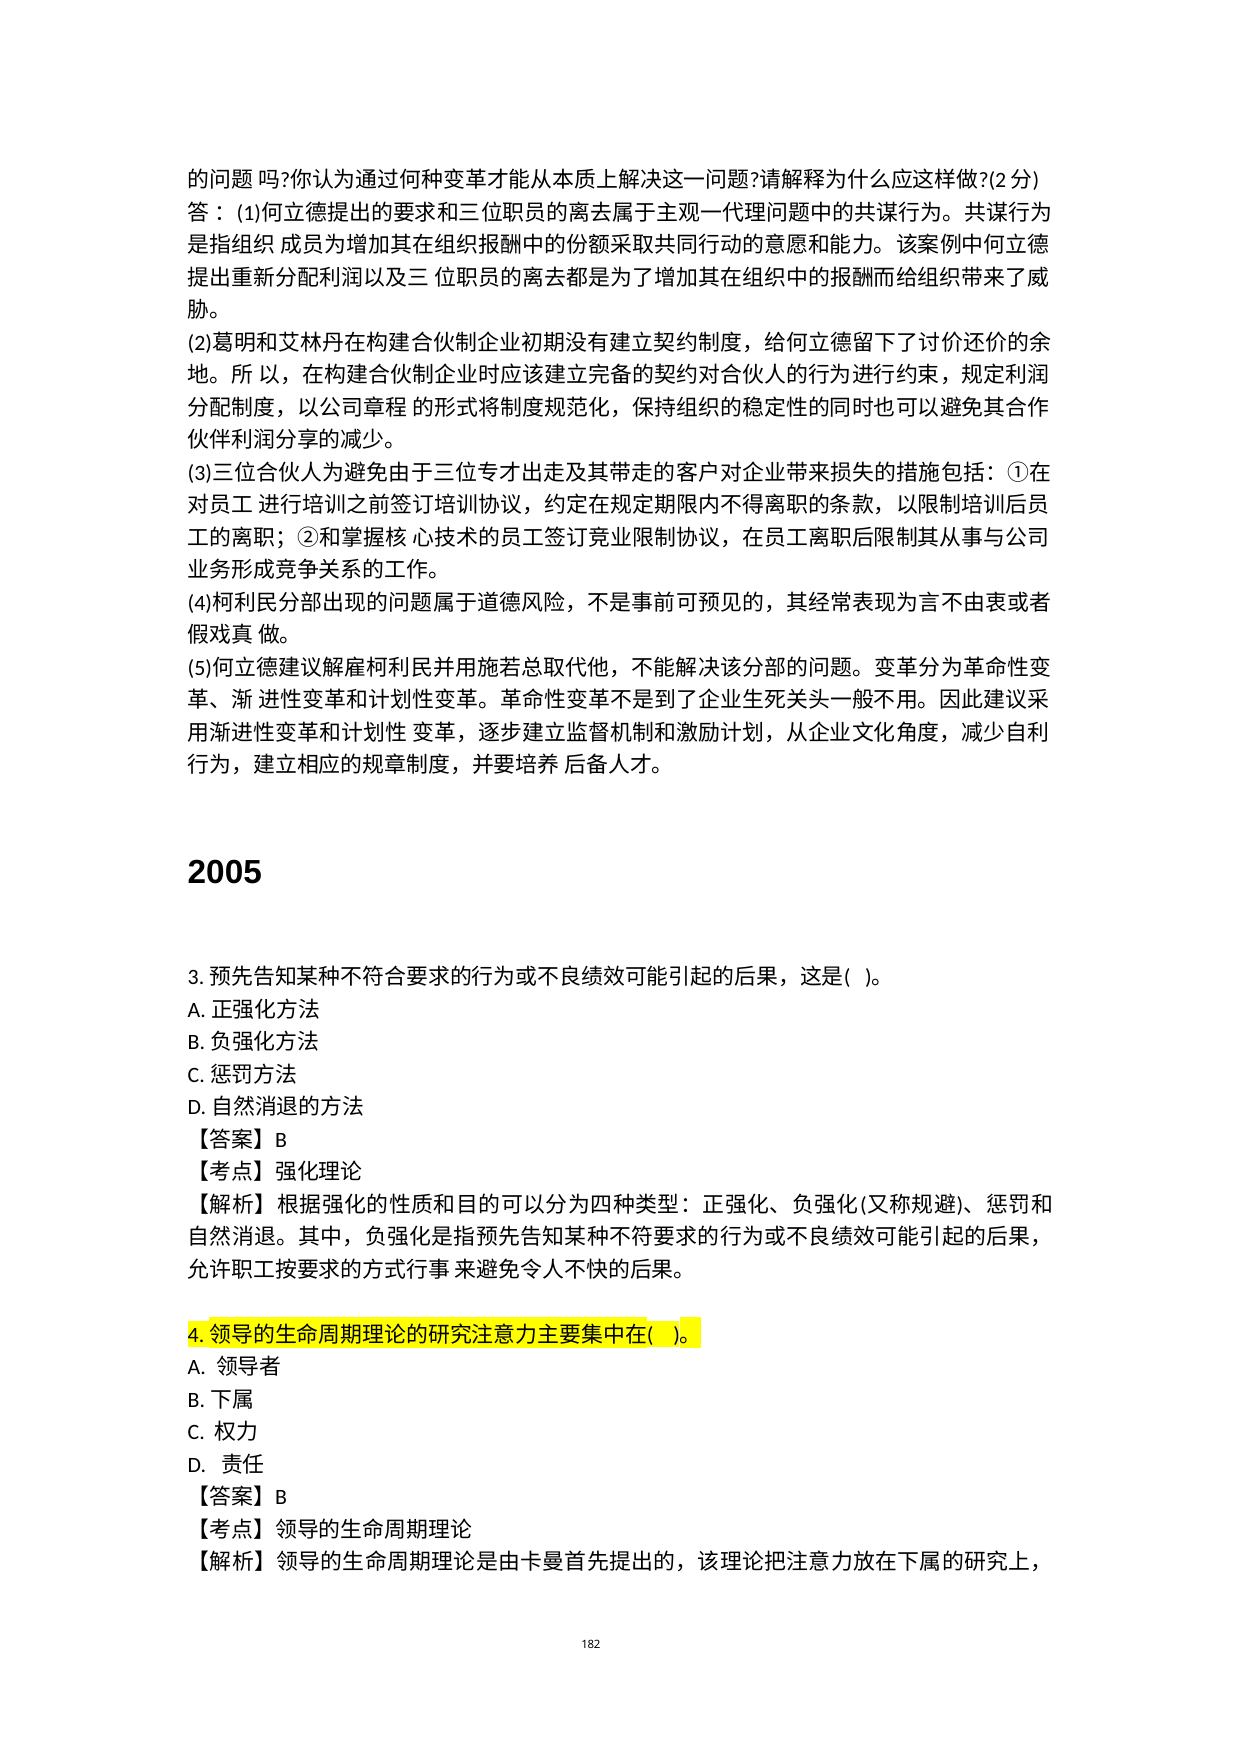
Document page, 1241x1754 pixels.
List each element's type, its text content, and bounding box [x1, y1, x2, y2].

text 3. 预先告知某种不符合要求的行为或不良绩效可能引起的后果，这是( )。 [187, 959, 1053, 991]
text (4)柯利民分部出现的问题属于道德风险，不是事前可预见的，其经常表现为言不由衷或者假戏真 做。 [187, 584, 1053, 649]
text (3)三位合伙人为避免由于三位专才出走及其带走的客户对企业带来损失的措施包括：①在对员工 进行培训之前签订培训协议，约定在规定期限内不得离职的条款，以限制培训后员工的离职；②和掌握核 心技术的员工签订竞业限制协议，在员工离职后限制其从事与公司业务形成竞争关系的工作。 [187, 454, 1053, 584]
text (5)何立德建议解雇柯利民并用施若总取代他，不能解决该分部的问题。变革分为革命性变革、渐 进性变革和计划性变革。革命性变革不是到了企业生死关头一般不用。因此建议采用渐进性变革和计划性 变革，逐步建立监督机制和激励计划，从企业文化角度，减少自利行为，建立相应的规章制度，并要培养 后备人才。 [187, 649, 1053, 779]
text 【考点】强化理论 [187, 1154, 1053, 1186]
text 【考点】领导的生命周期理论 [187, 1511, 1053, 1544]
text 【解析】根据强化的性质和目的可以分为四种类型：正强化、负强化(又称规避)、惩罚和自然消退。其中，负强化是指预先告知某种不符要求的行为或不良绩效可能引起的后果，允许职工按要求的方式行事 来避免令人不快的后果。 [187, 1186, 1053, 1284]
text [187, 162, 1053, 194]
text 【答案】B [187, 1479, 1053, 1511]
text 答 ：(1)何立德提出的要求和三位职员的离去属于主观一代理问题中的共谋行为。共谋行为是指组织 成员为增加其在组织报酬中的份额采取共同行动的意愿和能力。该案例中何立德提出重新分配利润以及三 位职员的离去都是为了增加其在组织中的报酬而给组织带来了威胁。 [187, 194, 1053, 324]
text A. 领导者 [187, 1349, 1053, 1381]
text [187, 1544, 1053, 1576]
text C. 权力 [187, 1414, 1053, 1446]
text C. 惩罚方法 [187, 1056, 1053, 1089]
text B. 负强化方法 [187, 1024, 1053, 1056]
text B. 下属 [187, 1381, 1053, 1414]
text (2)葛明和艾林丹在构建合伙制企业初期没有建立契约制度，给何立德留下了讨价还价的余地。所 以，在构建合伙制企业时应该建立完备的契约对合伙人的行为进行约束，规定利润分配制度，以公司章程 的形式将制度规范化，保持组织的稳定性的同时也可以避免其合作伙伴利润分享的减少。 [187, 324, 1053, 454]
text A. 正强化方法 [187, 991, 1053, 1024]
subtitle 2005 [187, 839, 1053, 904]
text 4. 领导的生命周期理论的研究注意力主要集中在( )。 [187, 1316, 1053, 1349]
text 【答案】B [187, 1121, 1053, 1154]
text D. 责任 [187, 1446, 1053, 1479]
text D. 自然消退的方法 [187, 1089, 1053, 1121]
